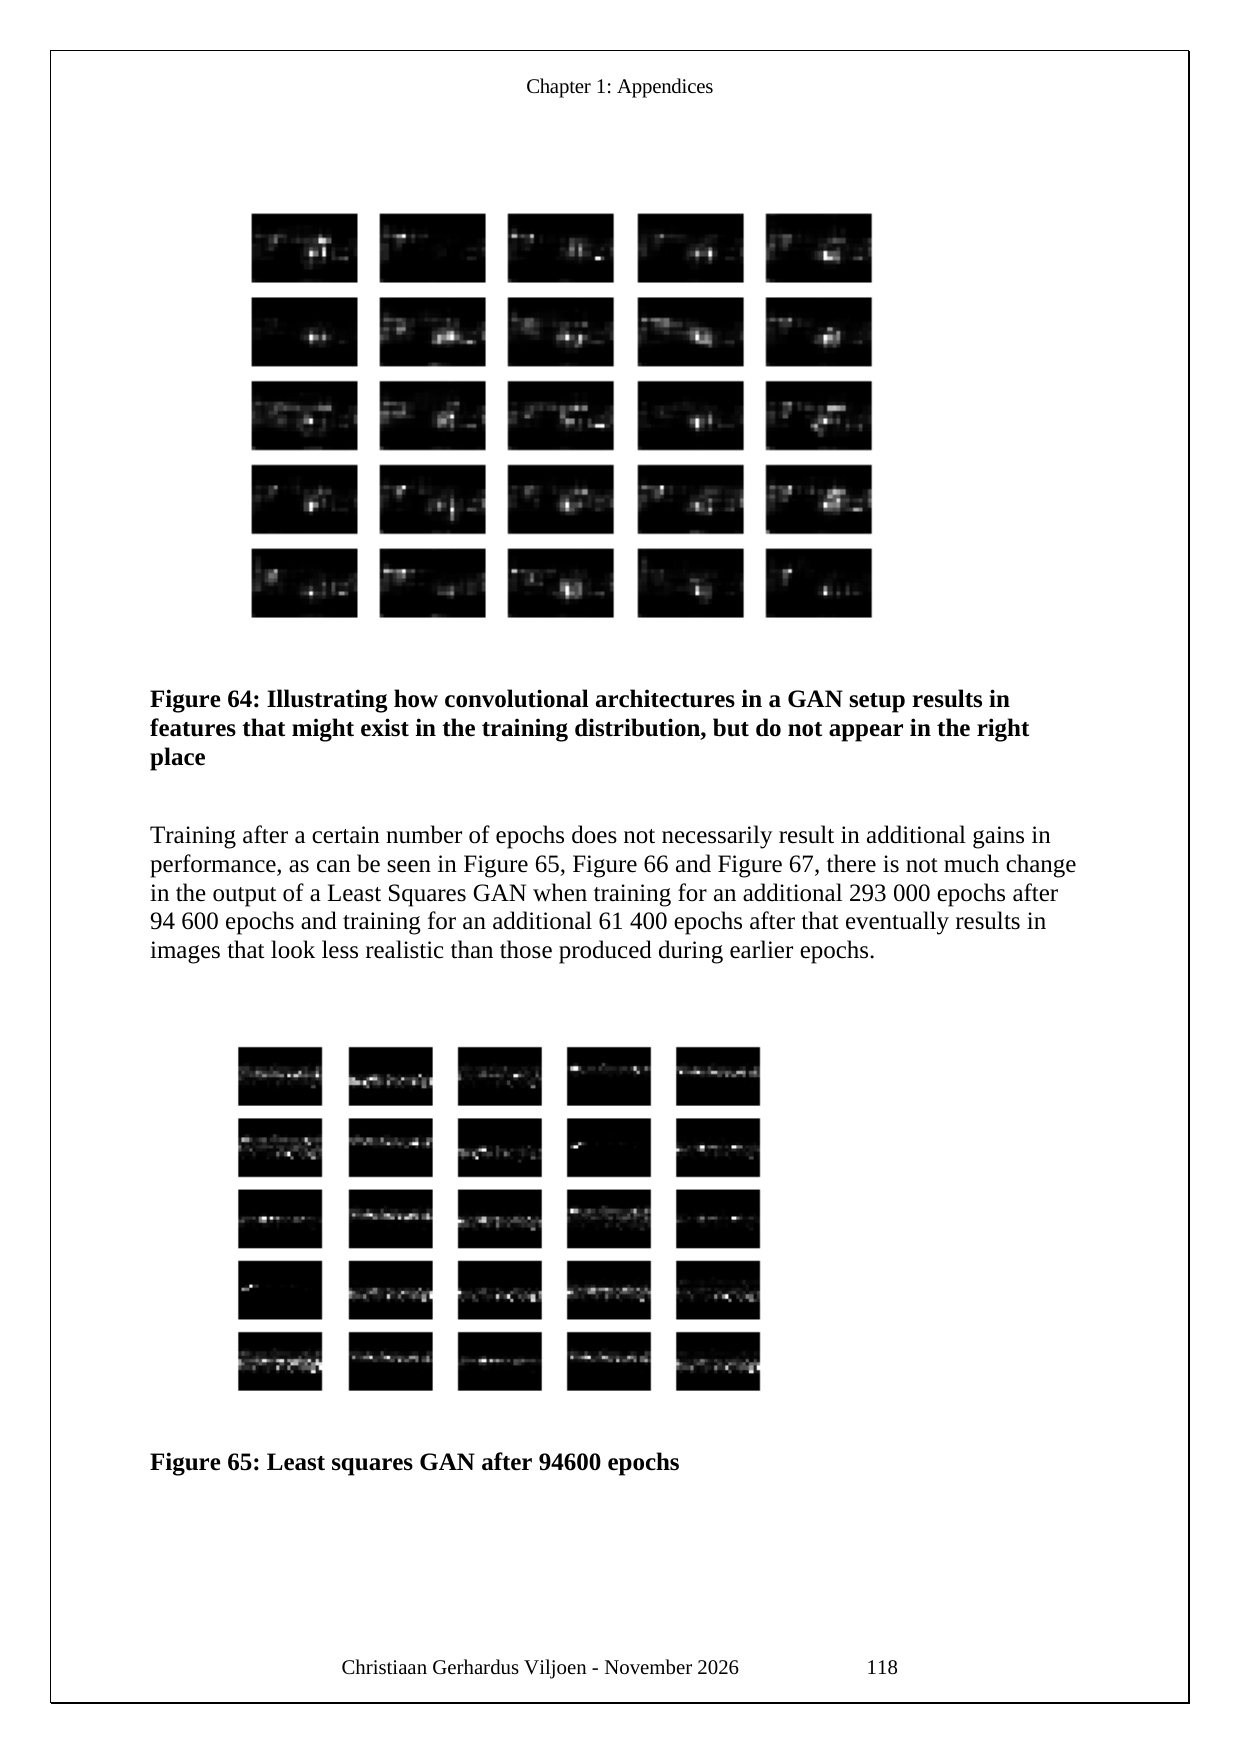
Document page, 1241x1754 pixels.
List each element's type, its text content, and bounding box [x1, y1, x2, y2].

picture [150, 150, 952, 685]
picture [150, 992, 833, 1448]
